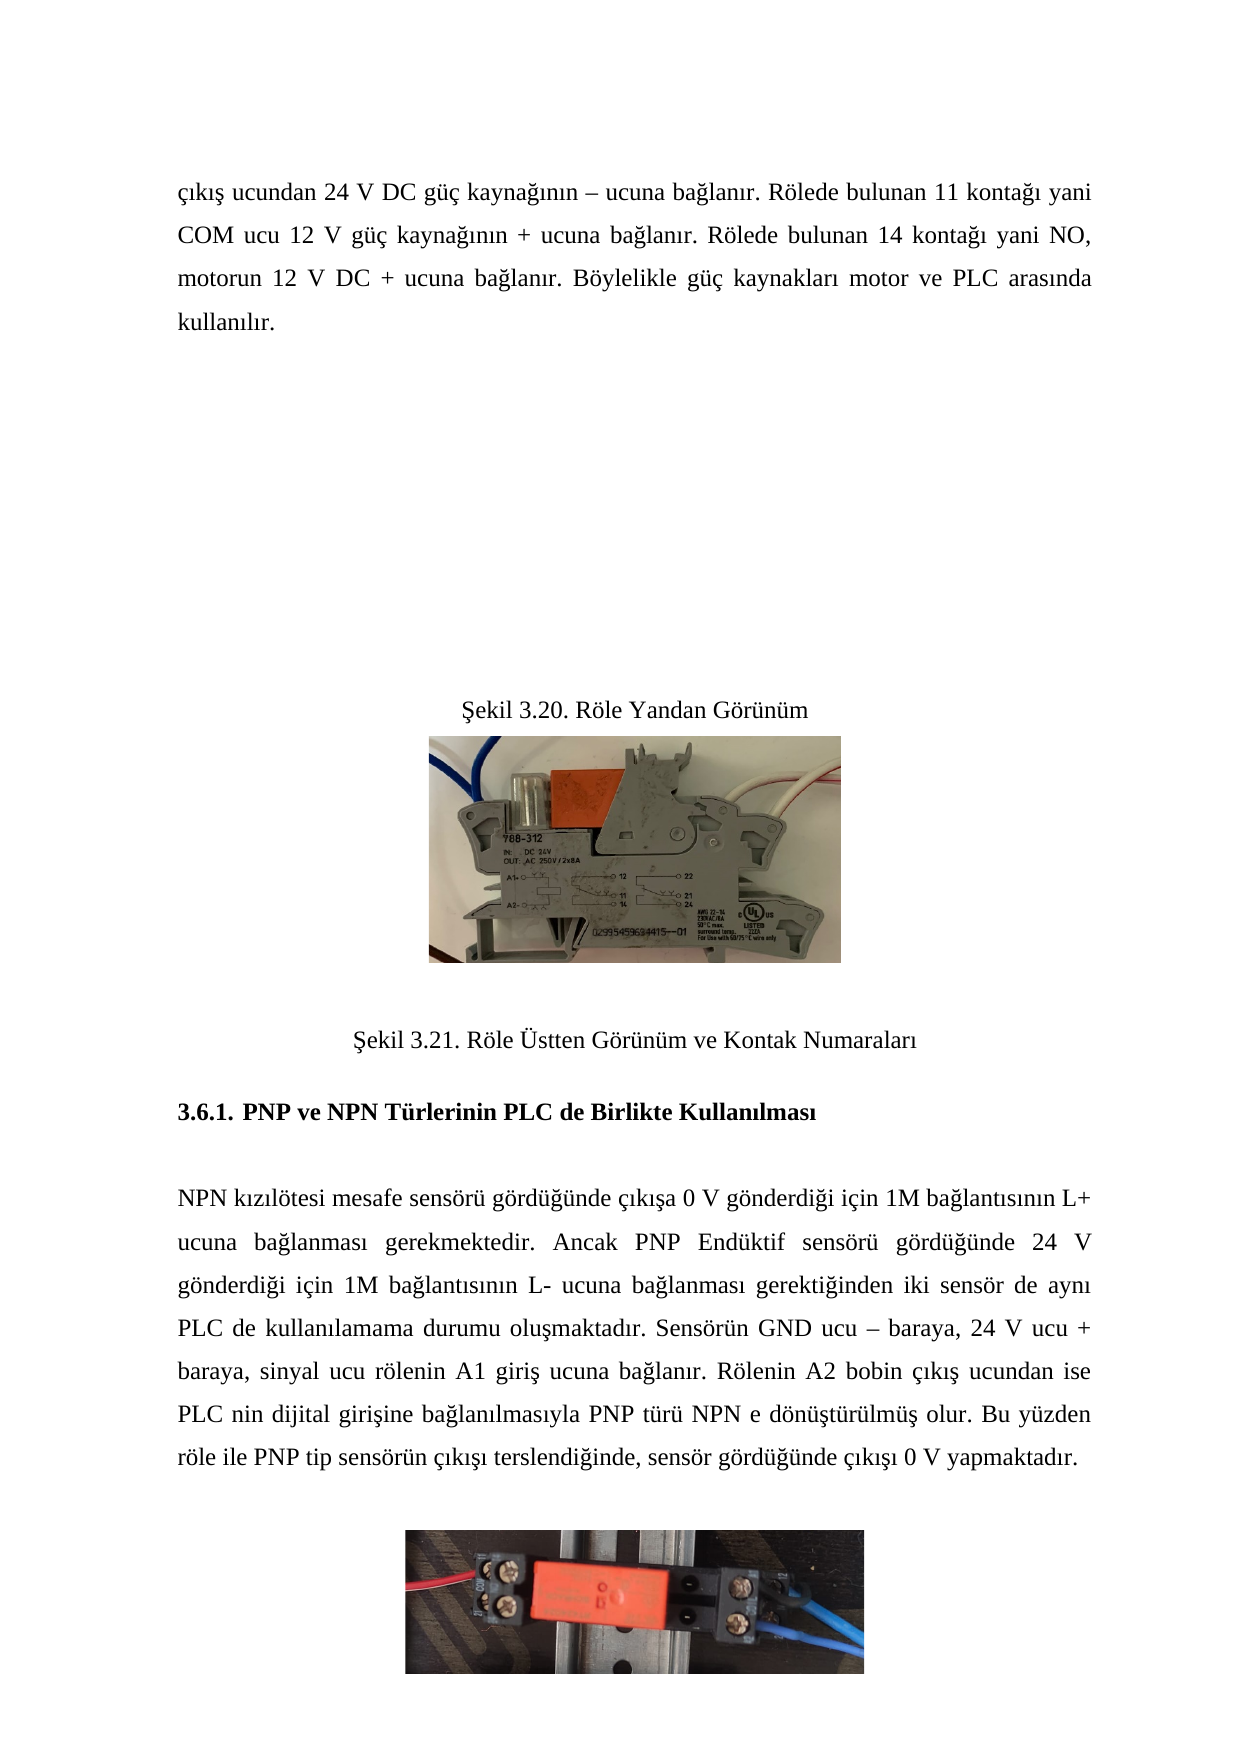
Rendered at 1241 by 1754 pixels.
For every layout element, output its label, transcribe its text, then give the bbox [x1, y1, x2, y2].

picture [428, 736, 841, 963]
subtitle PNP ve NPN Türlerinin PLC de Birlikte Kullanılması [177, 1097, 1092, 1126]
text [177, 177, 1092, 335]
text NPN kızılötesi mesafe sensörü gördüğünde çıkışa 0 V gönderdiği için 1M bağlantısının L+ ucuna bağlanması gerekmektedir. Ancak PNP Endüktif sensörü gördüğünde 24 V gönderdiği için 1M bağlantısının L- ucuna bağlanması gerektiğinden iki sensör de aynı PLC de kullanılamama durumu oluşmaktadır. Sensörün GND ucu – baraya, 24 V ucu + baraya, sinyal ucu rölenin A1 giriş ucuna bağlanır. Rölenin A2 bobin çıkış ucundan ise PLC nin dijital girişine bağlanılmasıyla PNP türü NPN e dönüştürülmüş olur. Bu yüzden röle ile PNP tip sensörün çıkışı terslendiğinde, sensör gördüğünde çıkışı 0 V yapmaktadır. [177, 1183, 1092, 1471]
picture [405, 1530, 865, 1674]
